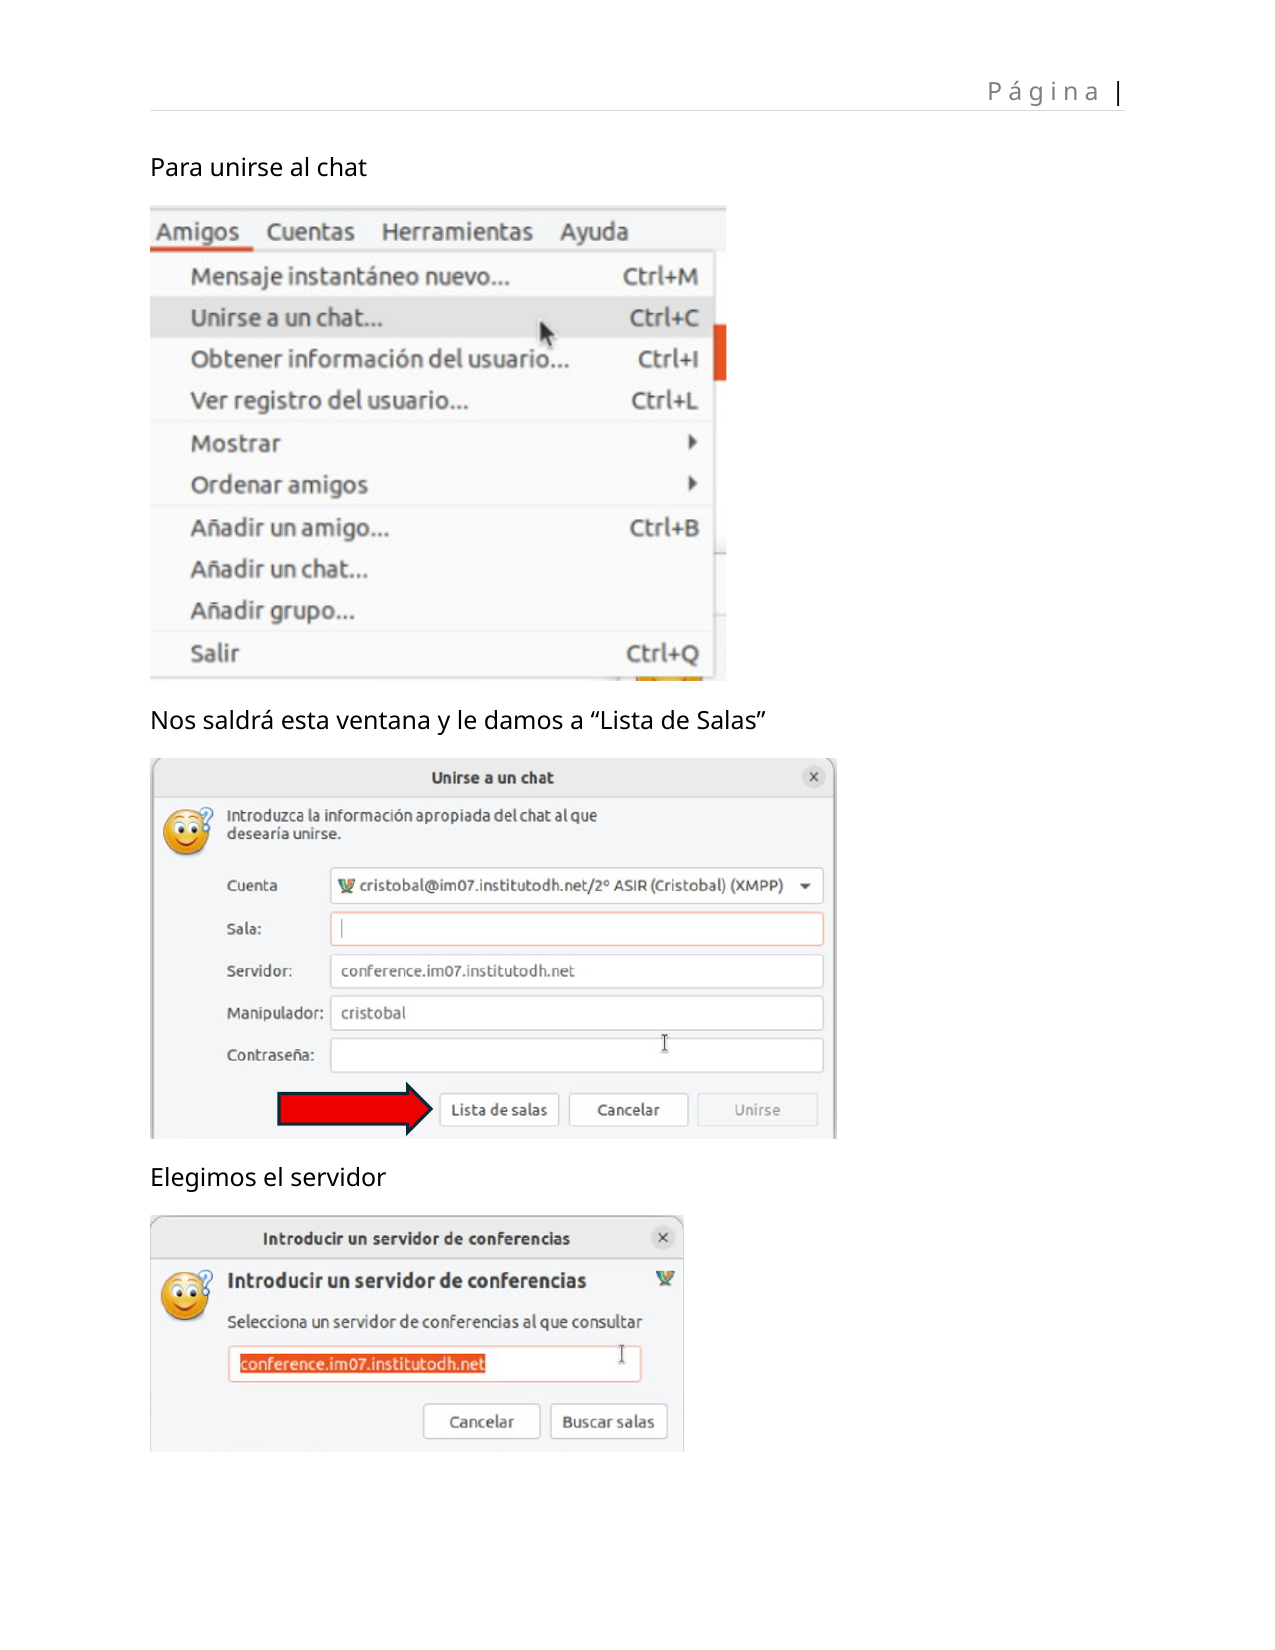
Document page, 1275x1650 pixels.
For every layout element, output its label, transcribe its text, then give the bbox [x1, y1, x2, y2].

picture [150, 758, 838, 1139]
picture [150, 1215, 684, 1452]
text Para unirse al chat [150, 150, 1125, 184]
text Elegimos el servidor [150, 1160, 1125, 1194]
text Nos saldrá esta ventana y le damos a “Lista de Salas” [150, 703, 1125, 737]
picture [150, 205, 727, 681]
